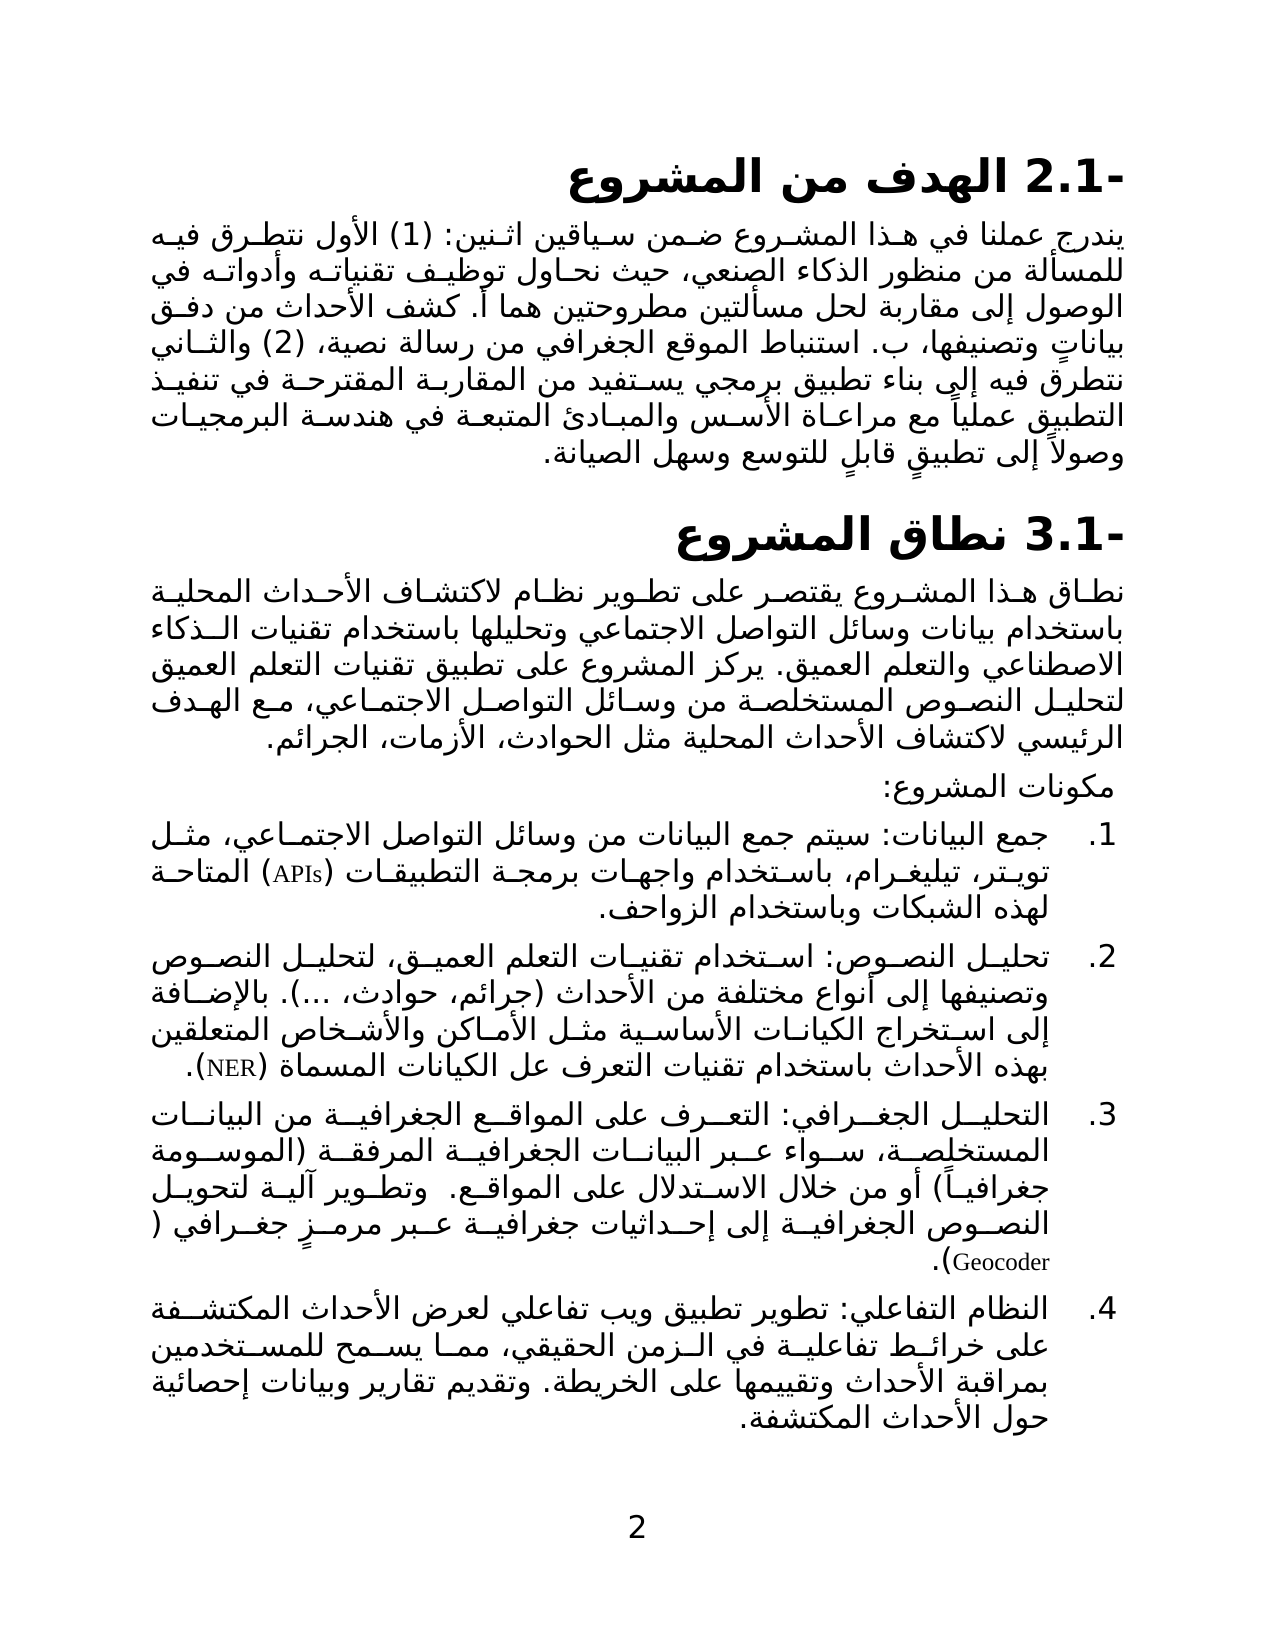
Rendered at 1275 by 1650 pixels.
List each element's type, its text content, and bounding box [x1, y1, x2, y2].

text نطاق هذا المشروع يقتصر على تطوير نظام لاكتشاف الأحداث المحلية باستخدام بيانات وسائل التواصل الاجتماعي وتحليلها باستخدام تقنيات الذكاء الاصطناعي والتعلم العميق. يركز المشروع على تطبيق تقنيات التعلم العميق لتحليل النصوص المستخلصة من وسائل التواصل الاجتماعي، مع الهدف الرئيسي لاكتشاف الأحداث المحلية مثل الحوادث، الأزمات، الجرائم. [150, 574, 1125, 755]
list جمع البيانات: سيتم جمع البيانات من وسائل التواصل الاجتماعي، مثل تويتر، تيليغرام، باستخدام واجهات برمجة التطبيقات (APIs) المتاحة لهذه الشبكات وباستخدام الزواحف. [150, 817, 1087, 926]
text مكونات المشروع: [150, 768, 1125, 804]
list النظام التفاعلي: تطوير تطبيق ويب تفاعلي لعرض الأحداث المكتشفة على خرائط تفاعلية في الزمن الحقيقي، مما يسمح للمستخدمين بمراقبة الأحداث وتقييمها على الخريطة. وتقديم تقارير وبيانات إحصائية حول الأحداث المكتشفة. [150, 1291, 1087, 1436]
list تحليل النصوص: استخدام تقنيات التعلم العميق، لتحليل النصوص وتصنيفها إلى أنواع مختلفة من الأحداث (جرائم، حوادث، ...). بالإضافة إلى استخراج الكيانات الأساسية مثل الأماكن والأشخاص المتعلقين بهذه الأحداث باستخدام تقنيات التعرف عل الكيانات المسماة (NER). [150, 938, 1087, 1084]
text يندرج عملنا في هذا المشروع ضمن سياقين اثنين: (1) الأول نتطرق فيه للمسألة من منظور الذكاء الصنعي، حيث نحاول توظيف تقنياته وأدواته في الوصول إلى مقاربة لحل مسألتين مطروحتين هما أ. كشف الأحداث من دفق بياناتٍ وتصنيفها، ب. استنباط الموقع الجغرافي من رسالة نصية، (2) والثاني نتطرق فيه إلى بناء تطبيق برمجي يستفيد من المقاربة المقترحة في تنفيذ التطبيق عملياً مع مراعاة الأسس والمبادئ المتبعة في هندسة البرمجيات وصولاً إلى تطبيقٍ قابلٍ للتوسع وسهل الصيانة. [150, 216, 1125, 470]
text -2.1 الهدف من المشروع [150, 150, 1125, 203]
text -3.1 نطاق المشروع [150, 508, 1125, 561]
list التحليل الجغرافي: التعرف على المواقع الجغرافية من البيانات المستخلصة، سواء عبر البيانات الجغرافية المرفقة (الموسومة جغرافياً) أو من خلال الاستدلال على المواقع. وتطوير آلية لتحويل النصوص الجغرافية إلى إحداثيات جغرافية عبر مرمزٍ جغرافي (Geocoder). [150, 1096, 1087, 1278]
